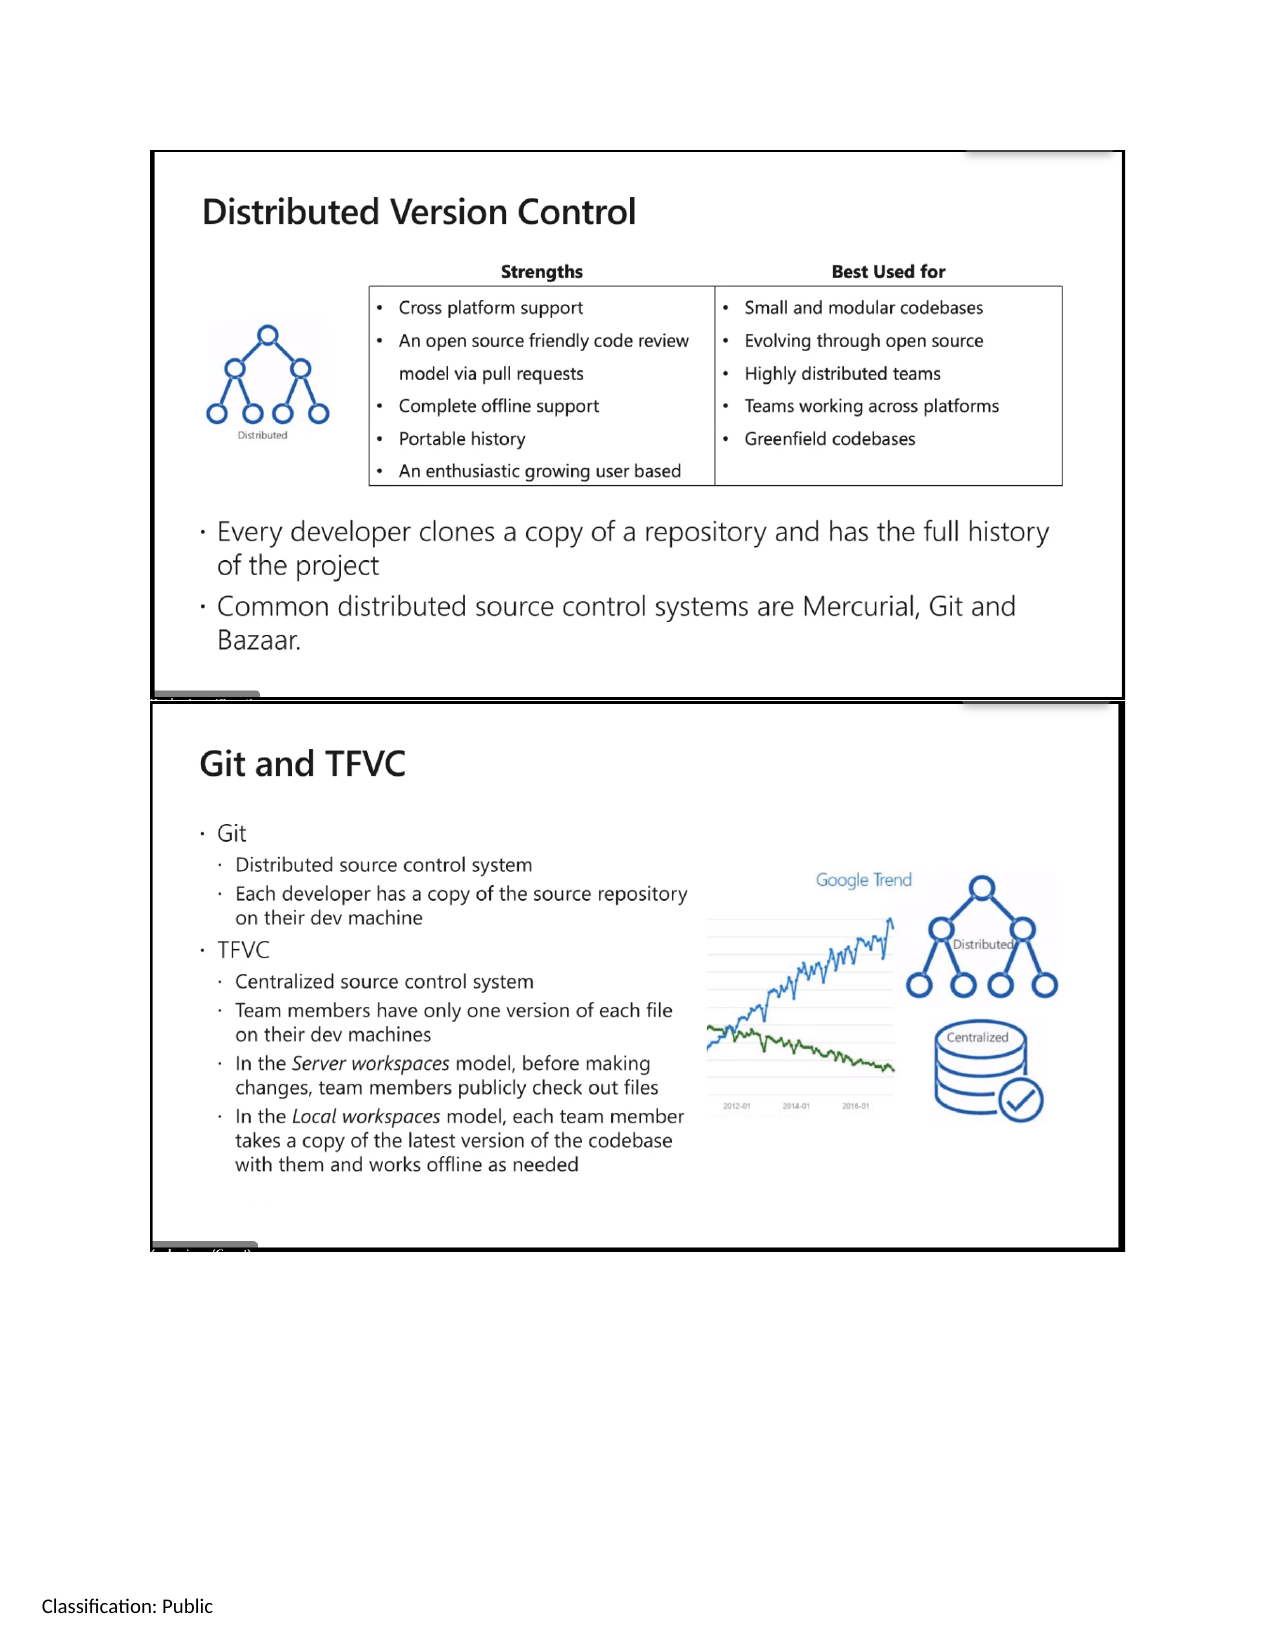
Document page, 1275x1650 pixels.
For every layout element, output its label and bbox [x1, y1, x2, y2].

picture [150, 150, 1125, 700]
picture [150, 701, 1125, 1252]
